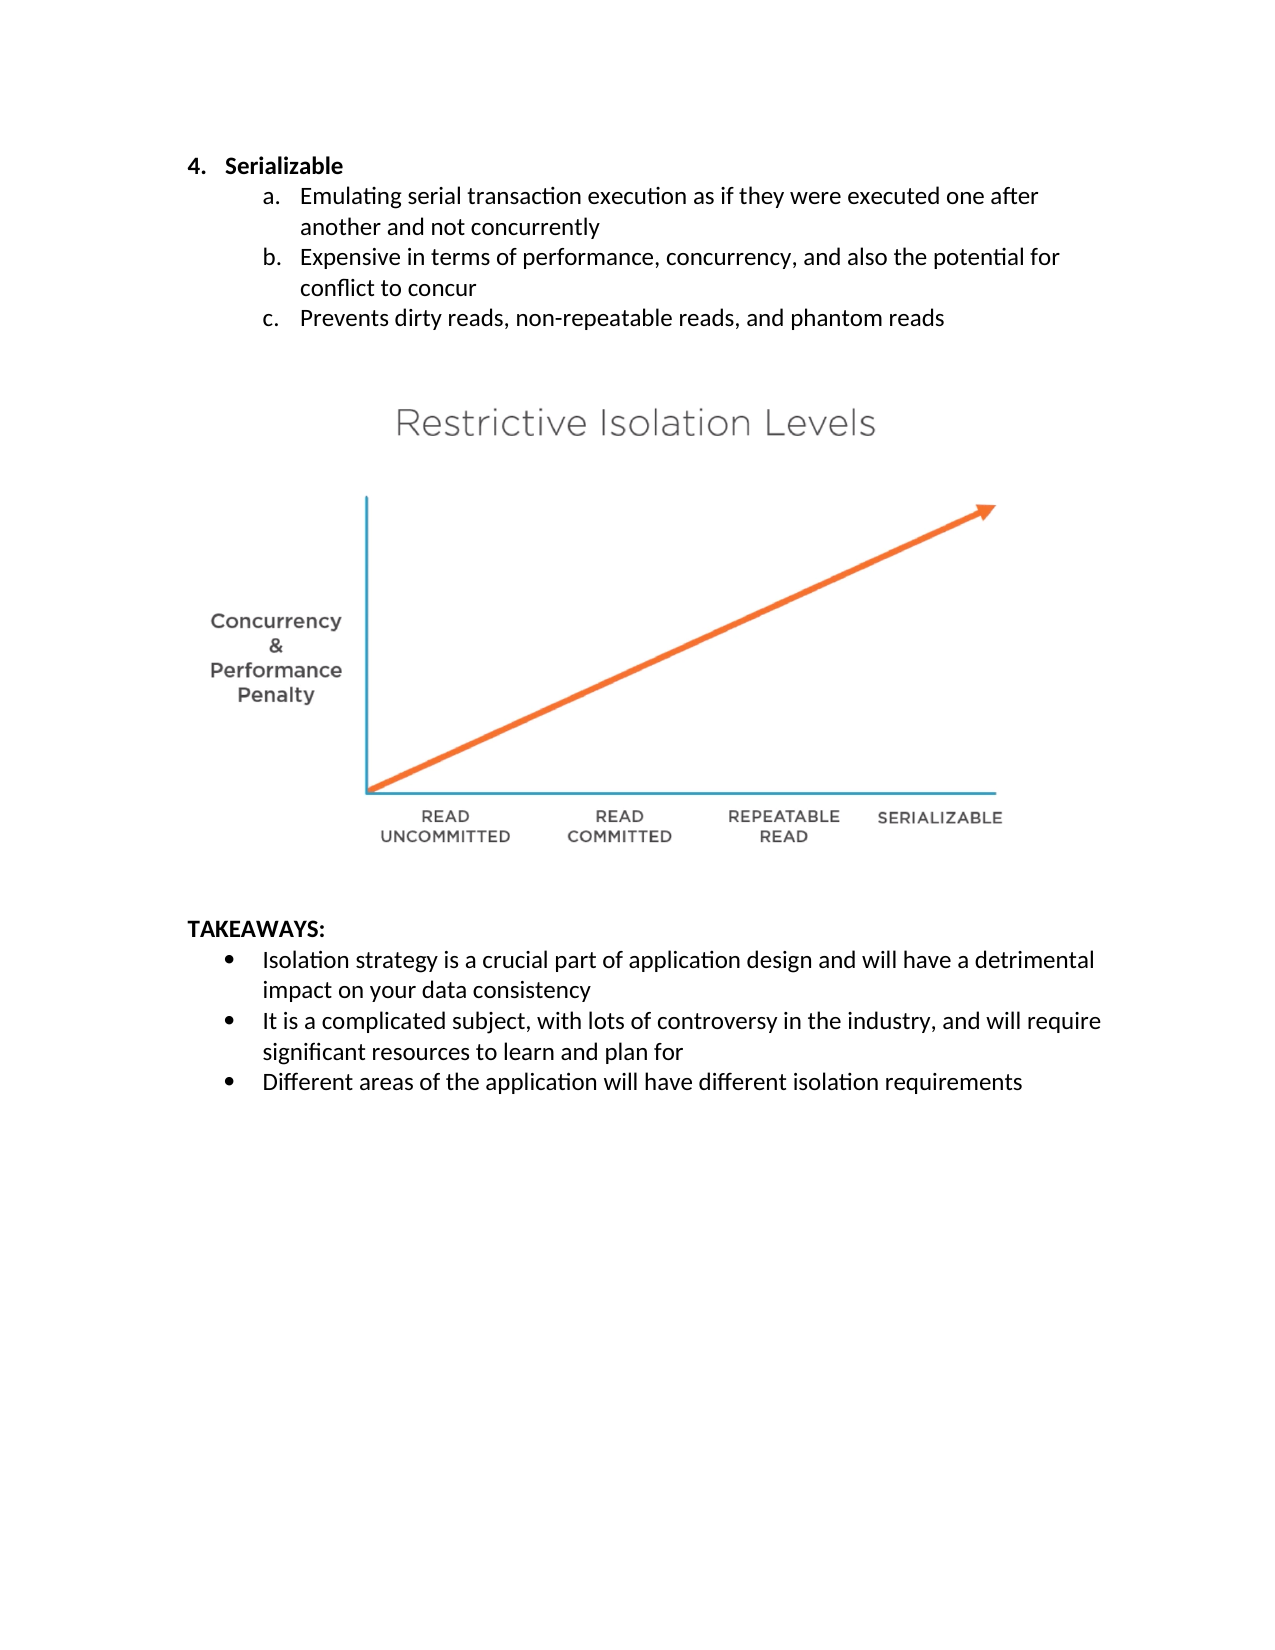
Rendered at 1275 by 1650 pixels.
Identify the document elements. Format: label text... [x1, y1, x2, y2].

text TAKEAWAYS: [187, 913, 1125, 944]
list It is a complicated subject, with lots of controversy in the industry, and will require significant resources to learn and plan for [225, 1005, 1125, 1066]
picture [150, 394, 1125, 853]
list Emulating serial transaction execution as if they were executed one after another and not concurrently [262, 181, 1125, 242]
list Prevents dirty reads, non-repeatable reads, and phantom reads [262, 303, 1125, 333]
list Serializable [187, 150, 1125, 181]
list Expensive in terms of performance, concurrency, and also the potential for conflict to concur [262, 242, 1125, 303]
list Different areas of the application will have different isolation requirements [225, 1066, 1125, 1097]
list Isolation strategy is a crucial part of application design and will have a detrimental impact on your data consistency [225, 944, 1125, 1005]
